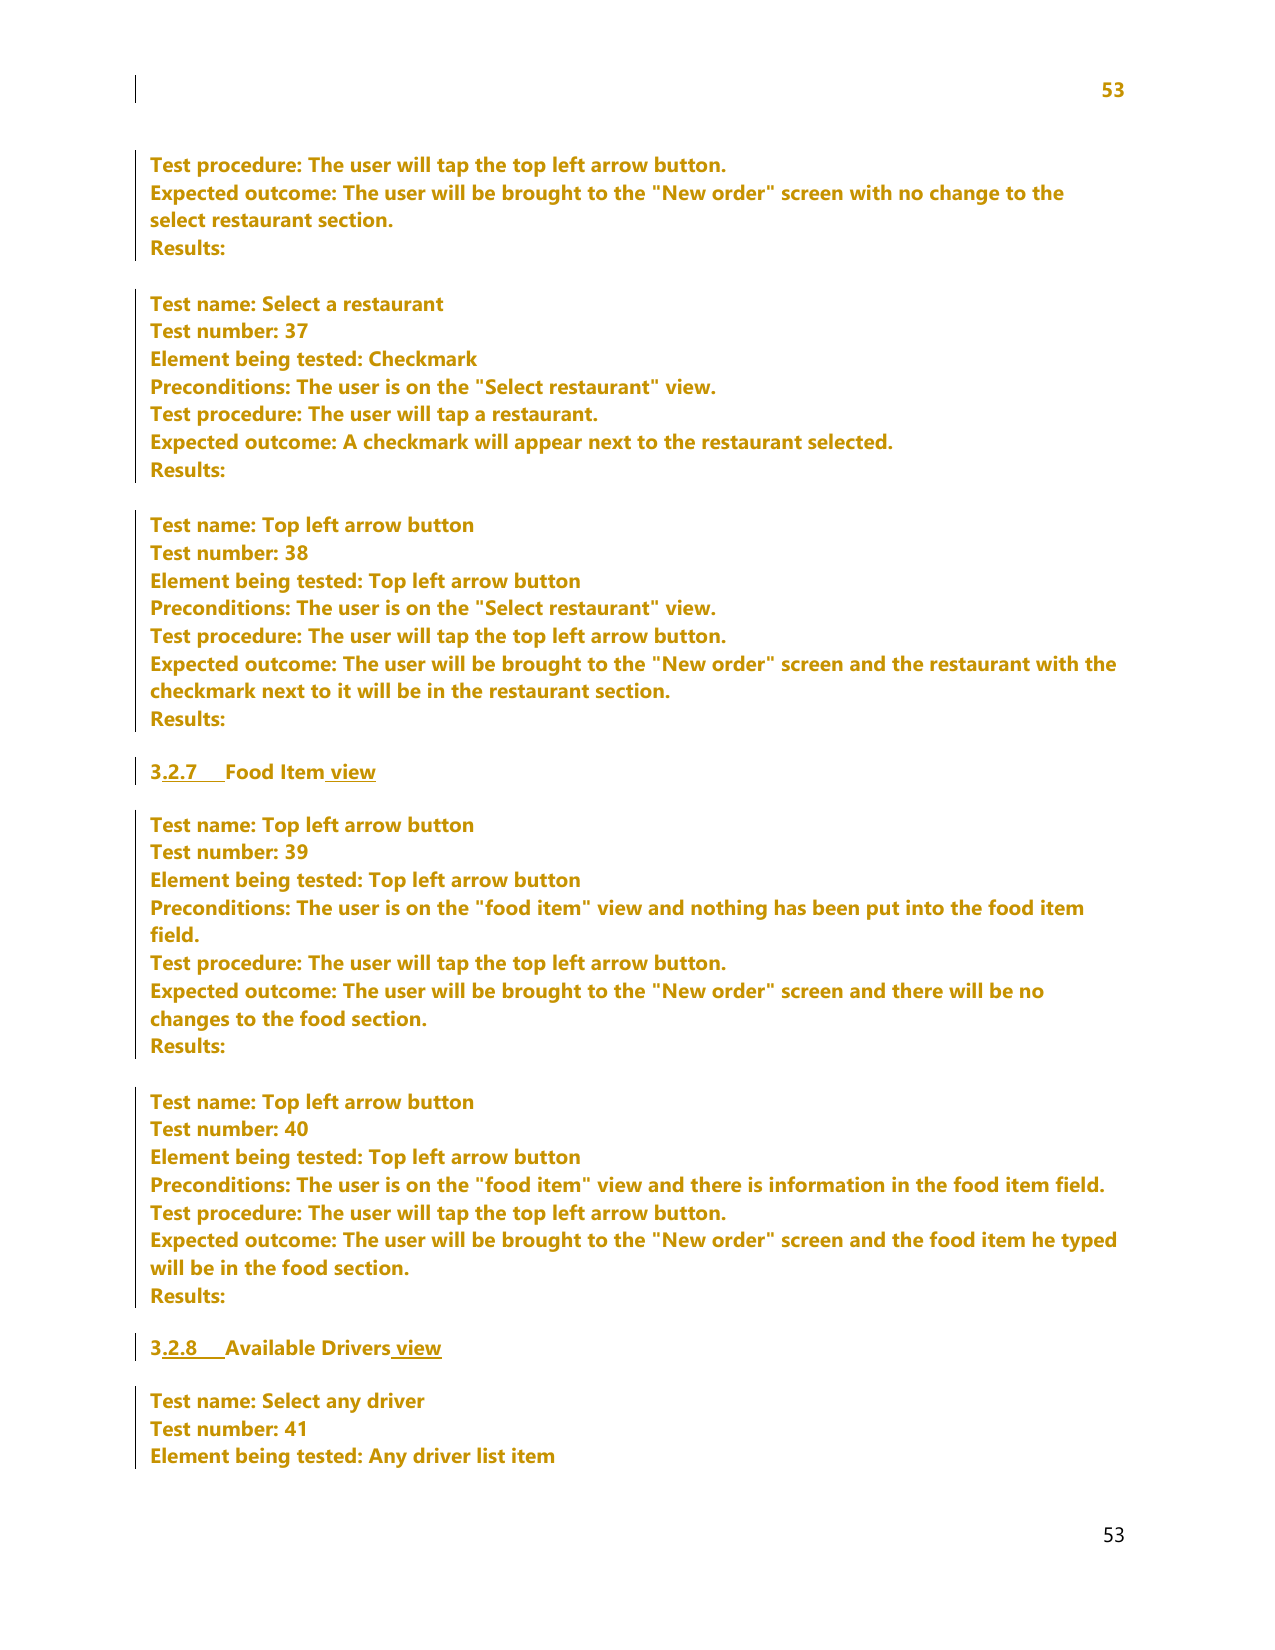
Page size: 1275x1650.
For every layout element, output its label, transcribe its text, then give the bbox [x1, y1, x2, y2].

text Test procedure: The user will tap the top left arrow button. [150, 150, 1125, 178]
text Expected outcome: The user will be brought to the "New order" screen and the food item he typed will be in the food section. [150, 1225, 1125, 1281]
text Preconditions: The user is on the "food item" view and there is information in the food item field. [150, 1170, 1125, 1197]
text Expected outcome: The user will be brought to the "New order" screen and the restaurant with the checkmark next to it will be in the restaurant section. [150, 649, 1125, 704]
text Test name: Top left arrow button [150, 1087, 1125, 1114]
text Preconditions: The user is on the "Select restaurant" view. [150, 372, 1125, 399]
text Test procedure: The user will tap the top left arrow button. [150, 1197, 1125, 1225]
text Expected outcome: The user will be brought to the "New order" screen with no change to the select restaurant section. [150, 178, 1125, 233]
text Test number: 39 [150, 837, 1125, 865]
text Test name: Top left arrow button [150, 809, 1125, 837]
text Expected outcome: The user will be brought to the "New order" screen and there will be no changes to the food section. [150, 976, 1125, 1031]
text Test number: 37 [150, 316, 1125, 344]
text Test number: 38 [150, 538, 1125, 566]
text Preconditions: The user is on the "food item" view and nothing has been put into the food item field. [150, 893, 1125, 948]
text Results: [150, 704, 1125, 732]
text Test name: Select a restaurant [150, 288, 1125, 316]
text Results: [150, 1281, 1125, 1308]
subtitle 3Available Drivers [150, 1333, 1125, 1361]
text Test number: 41 [150, 1414, 1125, 1441]
text Element being tested: Top left arrow button [150, 865, 1125, 893]
text Results: [150, 233, 1125, 261]
text Expected outcome: A checkmark will appear next to the restaurant selected. [150, 427, 1125, 455]
text Element being tested: Checkmark [150, 344, 1125, 372]
text Results: [150, 455, 1125, 482]
text Test name: Select any driver [150, 1386, 1125, 1414]
text Test name: Top left arrow button [150, 510, 1125, 538]
text Preconditions: The user is on the "Select restaurant" view. [150, 593, 1125, 621]
text Test procedure: The user will tap a restaurant. [150, 399, 1125, 427]
text Test procedure: The user will tap the top left arrow button. [150, 948, 1125, 976]
text Element being tested: Top left arrow button [150, 566, 1125, 593]
text Test number: 40 [150, 1114, 1125, 1142]
text Results: [150, 1031, 1125, 1059]
text Test procedure: The user will tap the top left arrow button. [150, 621, 1125, 649]
text Element being tested: Any driver list item [150, 1441, 1125, 1469]
text Element being tested: Top left arrow button [150, 1142, 1125, 1170]
subtitle 3Food Item [150, 757, 1125, 784]
